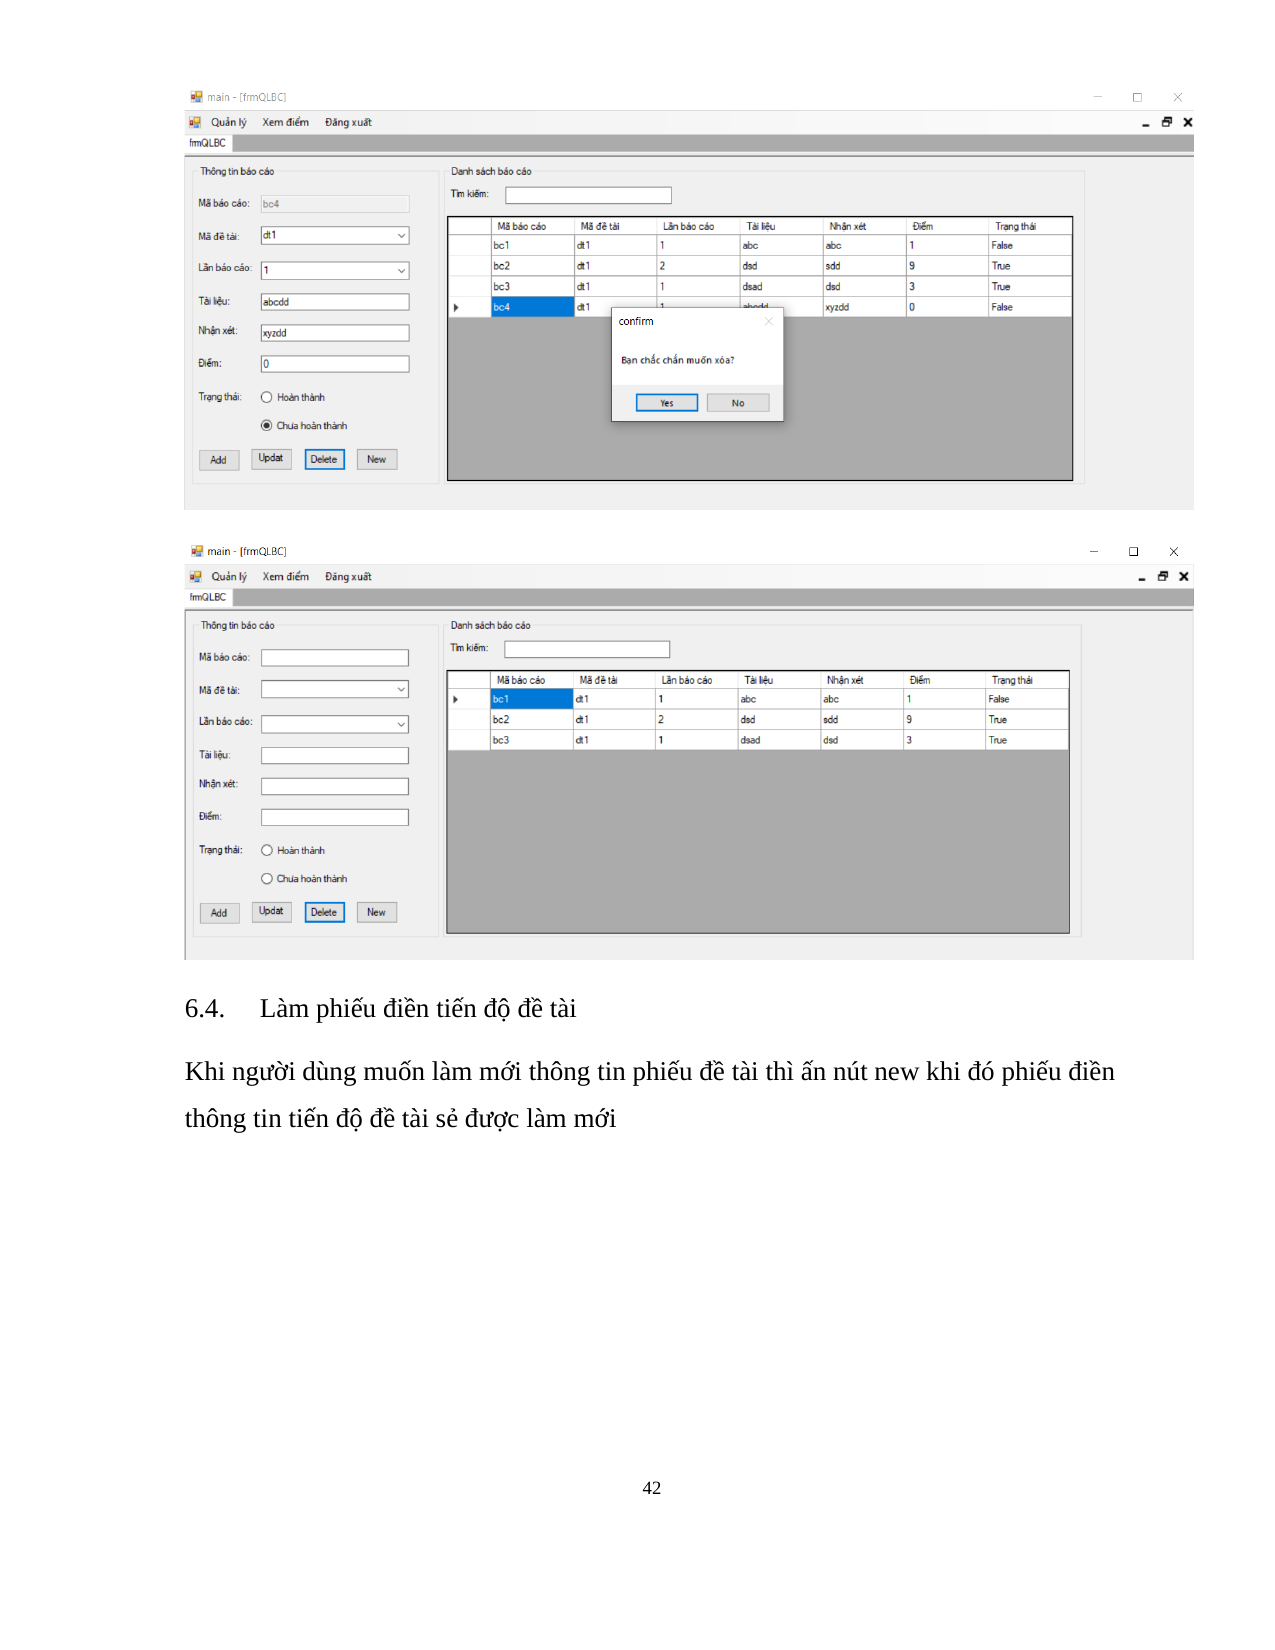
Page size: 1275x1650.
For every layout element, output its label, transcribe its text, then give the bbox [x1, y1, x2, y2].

text Khi người dùng muốn làm mới thông tin phiếu đề tài thì ấn nút new khi đó phiếu điền thông tin tiến độ đề tài sẻ được làm mới [184, 1055, 1156, 1133]
picture [184, 541, 1194, 960]
list Làm phiếu điền tiến độ đề tài [184, 992, 1156, 1023]
picture [184, 88, 1194, 510]
